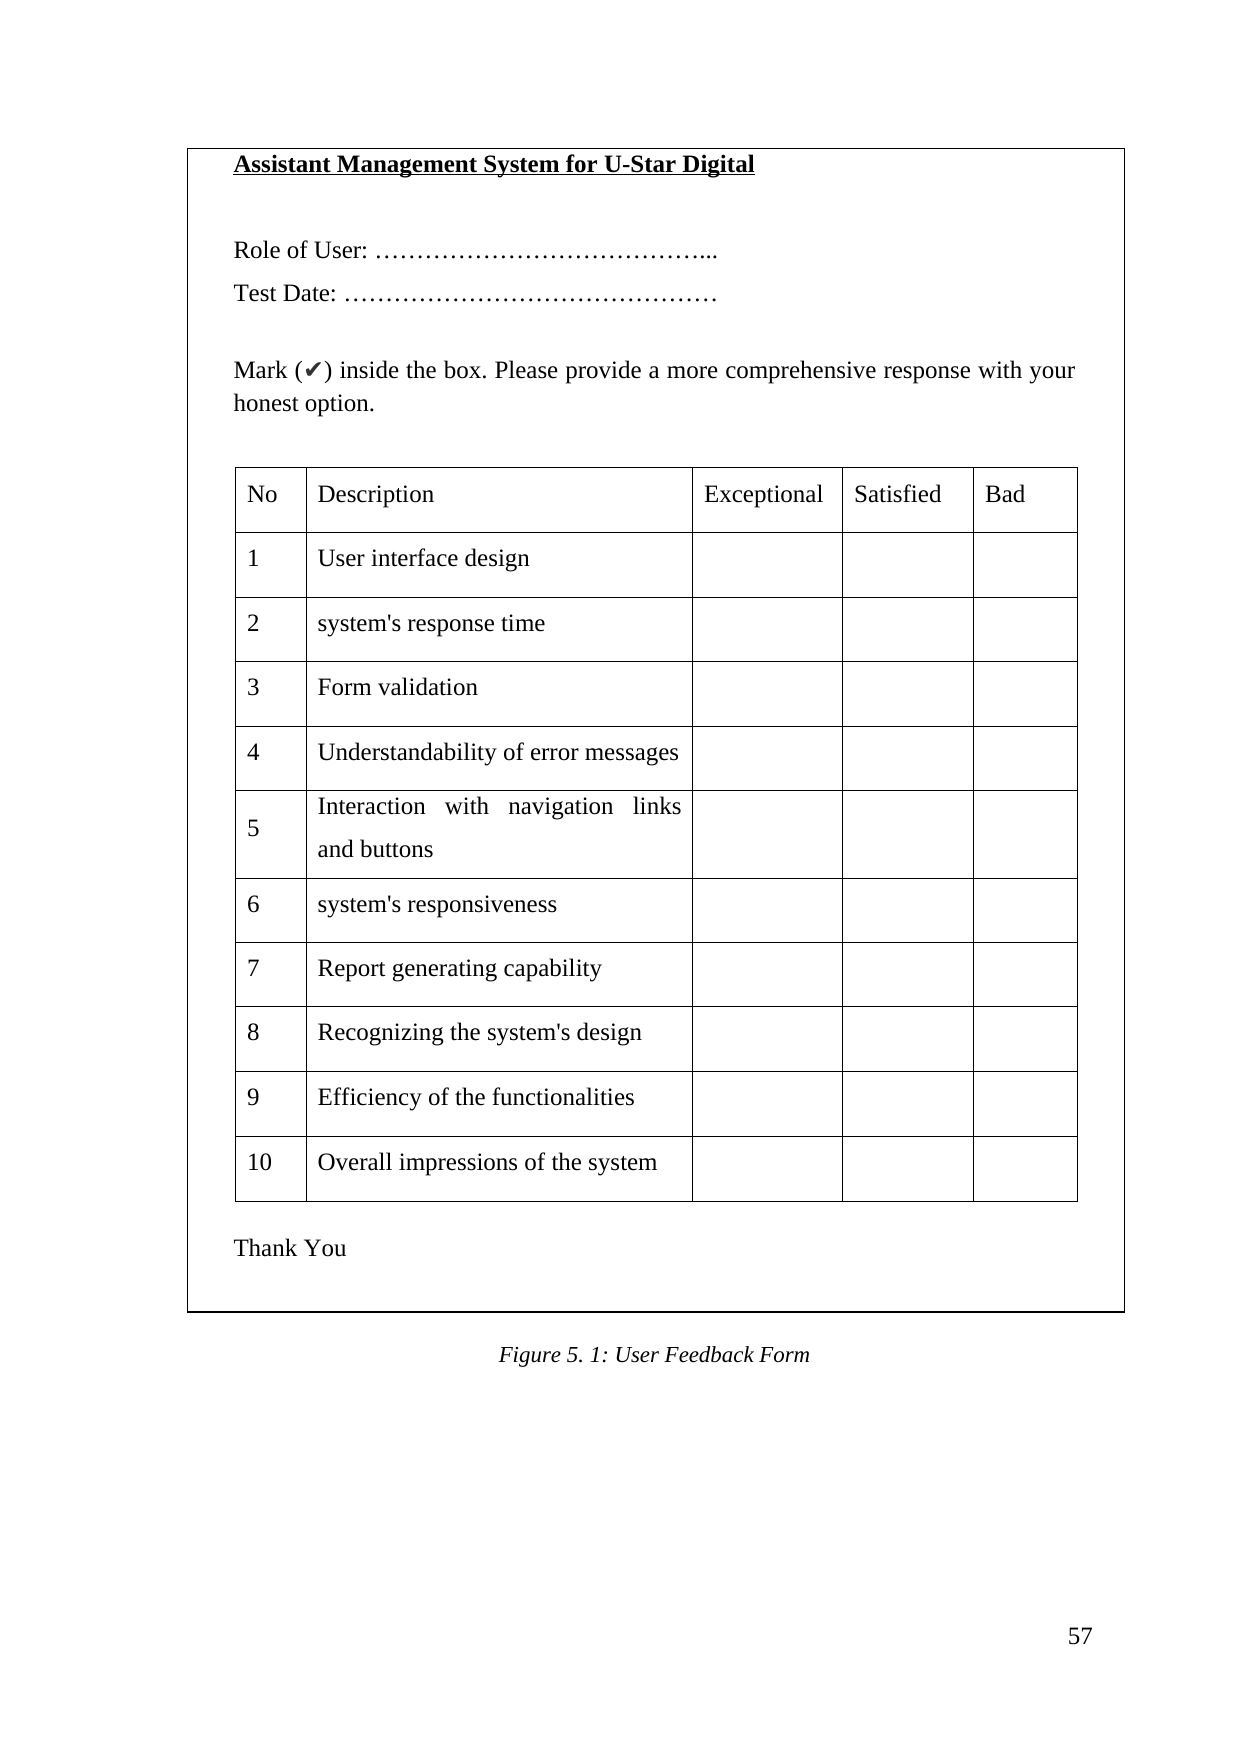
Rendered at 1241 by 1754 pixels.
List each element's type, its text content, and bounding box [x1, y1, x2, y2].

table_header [188, 149, 1124, 1311]
text Figure 5. 1: User Feedback Form [218, 1313, 1093, 1367]
